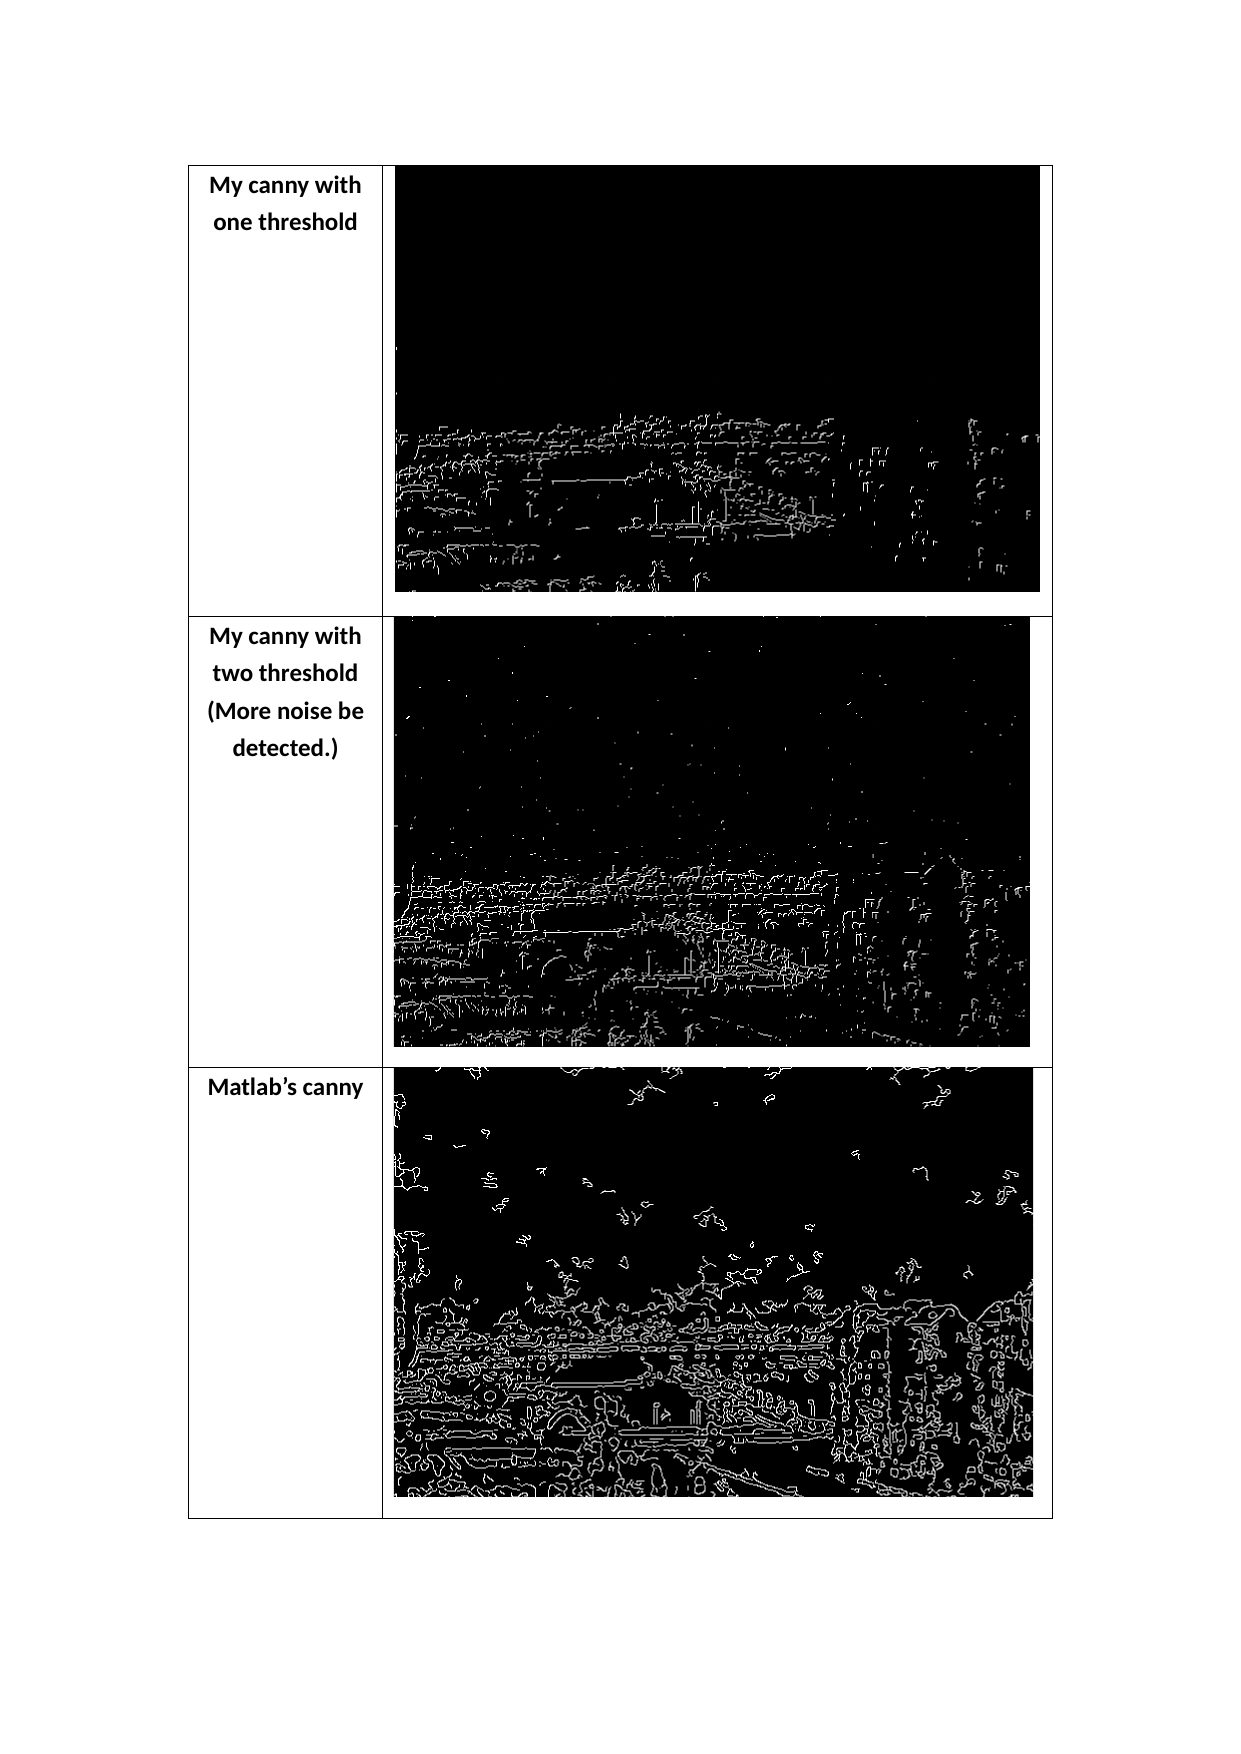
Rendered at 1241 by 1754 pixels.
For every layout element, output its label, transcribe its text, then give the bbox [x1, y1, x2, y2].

table_cell [383, 1068, 1052, 1518]
table_cell [383, 617, 1052, 1067]
table_cell My canny with two threshold (More noise be detected.) [189, 617, 382, 1067]
table_cell My canny with one threshold [189, 166, 382, 616]
table_cell [383, 166, 1052, 616]
table_cell Matlab’s canny [189, 1068, 382, 1518]
